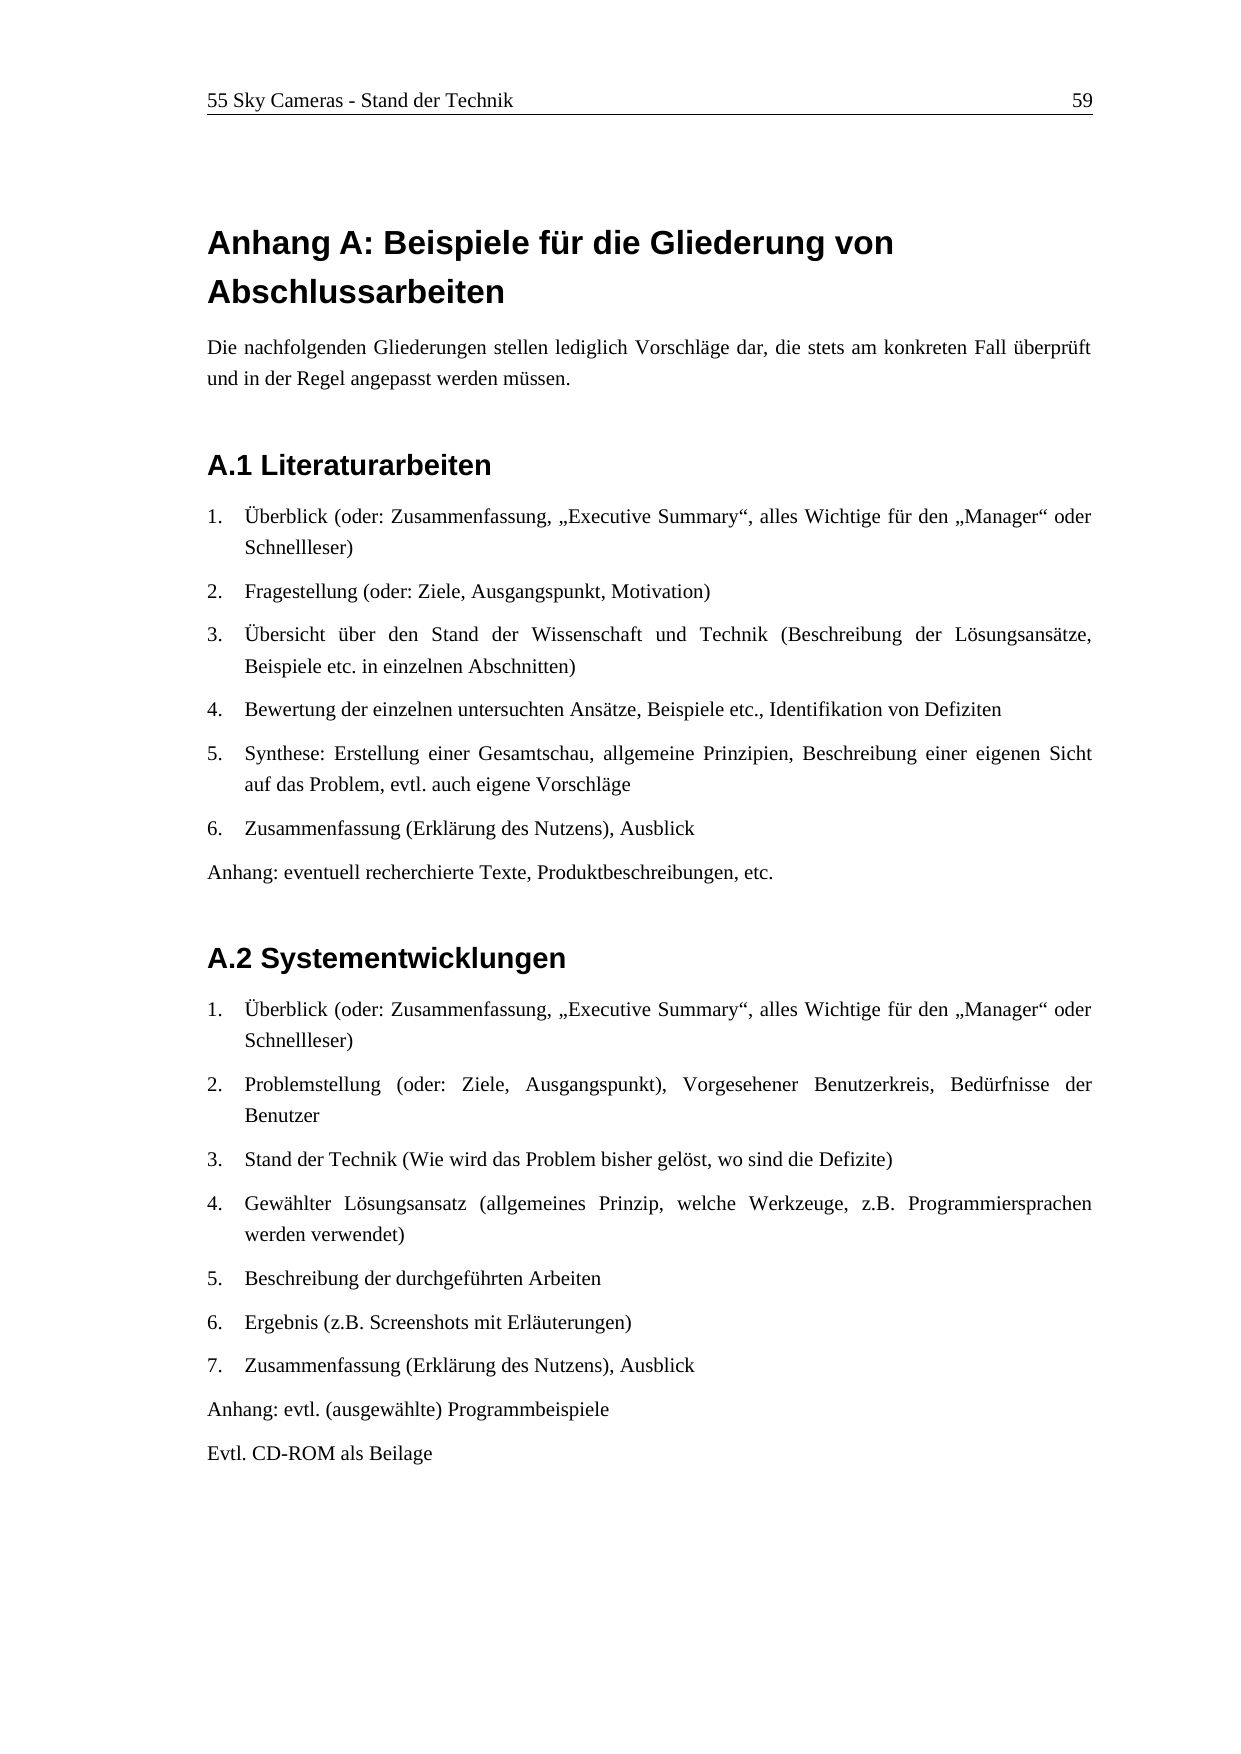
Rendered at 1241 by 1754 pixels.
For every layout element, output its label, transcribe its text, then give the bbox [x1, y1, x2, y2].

text Die nachfolgenden Gliederungen stellen lediglich Vorschläge dar, die stets am konkreten Fall überprüft und in der Regel angepasst werden müssen. [207, 335, 1093, 390]
list Gewählter Lösungsansatz (allgemeines Prinzip, welche Werkzeuge, z.B. Programmiersprachen werden verwendet) [207, 1191, 1093, 1246]
list Zusammenfassung (Erklärung des Nutzens), Ausblick [207, 816, 1093, 840]
list Fragestellung (oder: Ziele, Ausgangspunkt, Motivation) [207, 578, 1093, 603]
list Beschreibung der durchgeführten Arbeiten [207, 1266, 1093, 1290]
list Synthese: Erstellung einer Gesamtschau, allgemeine Prinzipien, Beschreibung einer eigenen Sicht auf das Problem, evtl. auch eigene Vorschläge [207, 741, 1093, 796]
list Problemstellung (oder: Ziele, Ausgangspunkt), Vorgesehener Benutzerkreis, Bedürfnisse der Benutzer [207, 1072, 1093, 1127]
text Evtl. CD-ROM als Beilage [207, 1441, 1093, 1465]
list Übersicht über den Stand der Wissenschaft und Technik (Beschreibung der Lösungsansätze, Beispiele etc. in einzelnen Abschnitten) [207, 622, 1093, 678]
subtitle Anhang A: Beispiele für die Gliederung von Abschlussarbeiten [207, 223, 1093, 311]
list Bewertung der einzelnen untersuchten Ansätze, Beispiele etc., Identifikation von Defiziten [207, 697, 1093, 721]
list Ergebnis (z.B. Screenshots mit Erläuterungen) [207, 1309, 1093, 1334]
list Stand der Technik (Wie wird das Problem bisher gelöst, wo sind die Defizite) [207, 1147, 1093, 1171]
list Zusammenfassung (Erklärung des Nutzens), Ausblick [207, 1353, 1093, 1377]
subtitle A.1 Literaturarbeiten [207, 447, 1093, 481]
list Überblick (oder: Zusammenfassung, „Executive Summary“, alles Wichtige für den „Manager“ oder Schnellleser) [207, 503, 1093, 559]
text Anhang: eventuell recherchierte Texte, Produktbeschreibungen, etc. [207, 860, 1093, 884]
subtitle A.2 Systementwicklungen [207, 941, 1093, 974]
text Anhang: evtl. (ausgewählte) Programmbeispiele [207, 1397, 1093, 1421]
list Überblick (oder: Zusammenfassung, „Executive Summary“, alles Wichtige für den „Manager“ oder Schnellleser) [207, 997, 1093, 1052]
